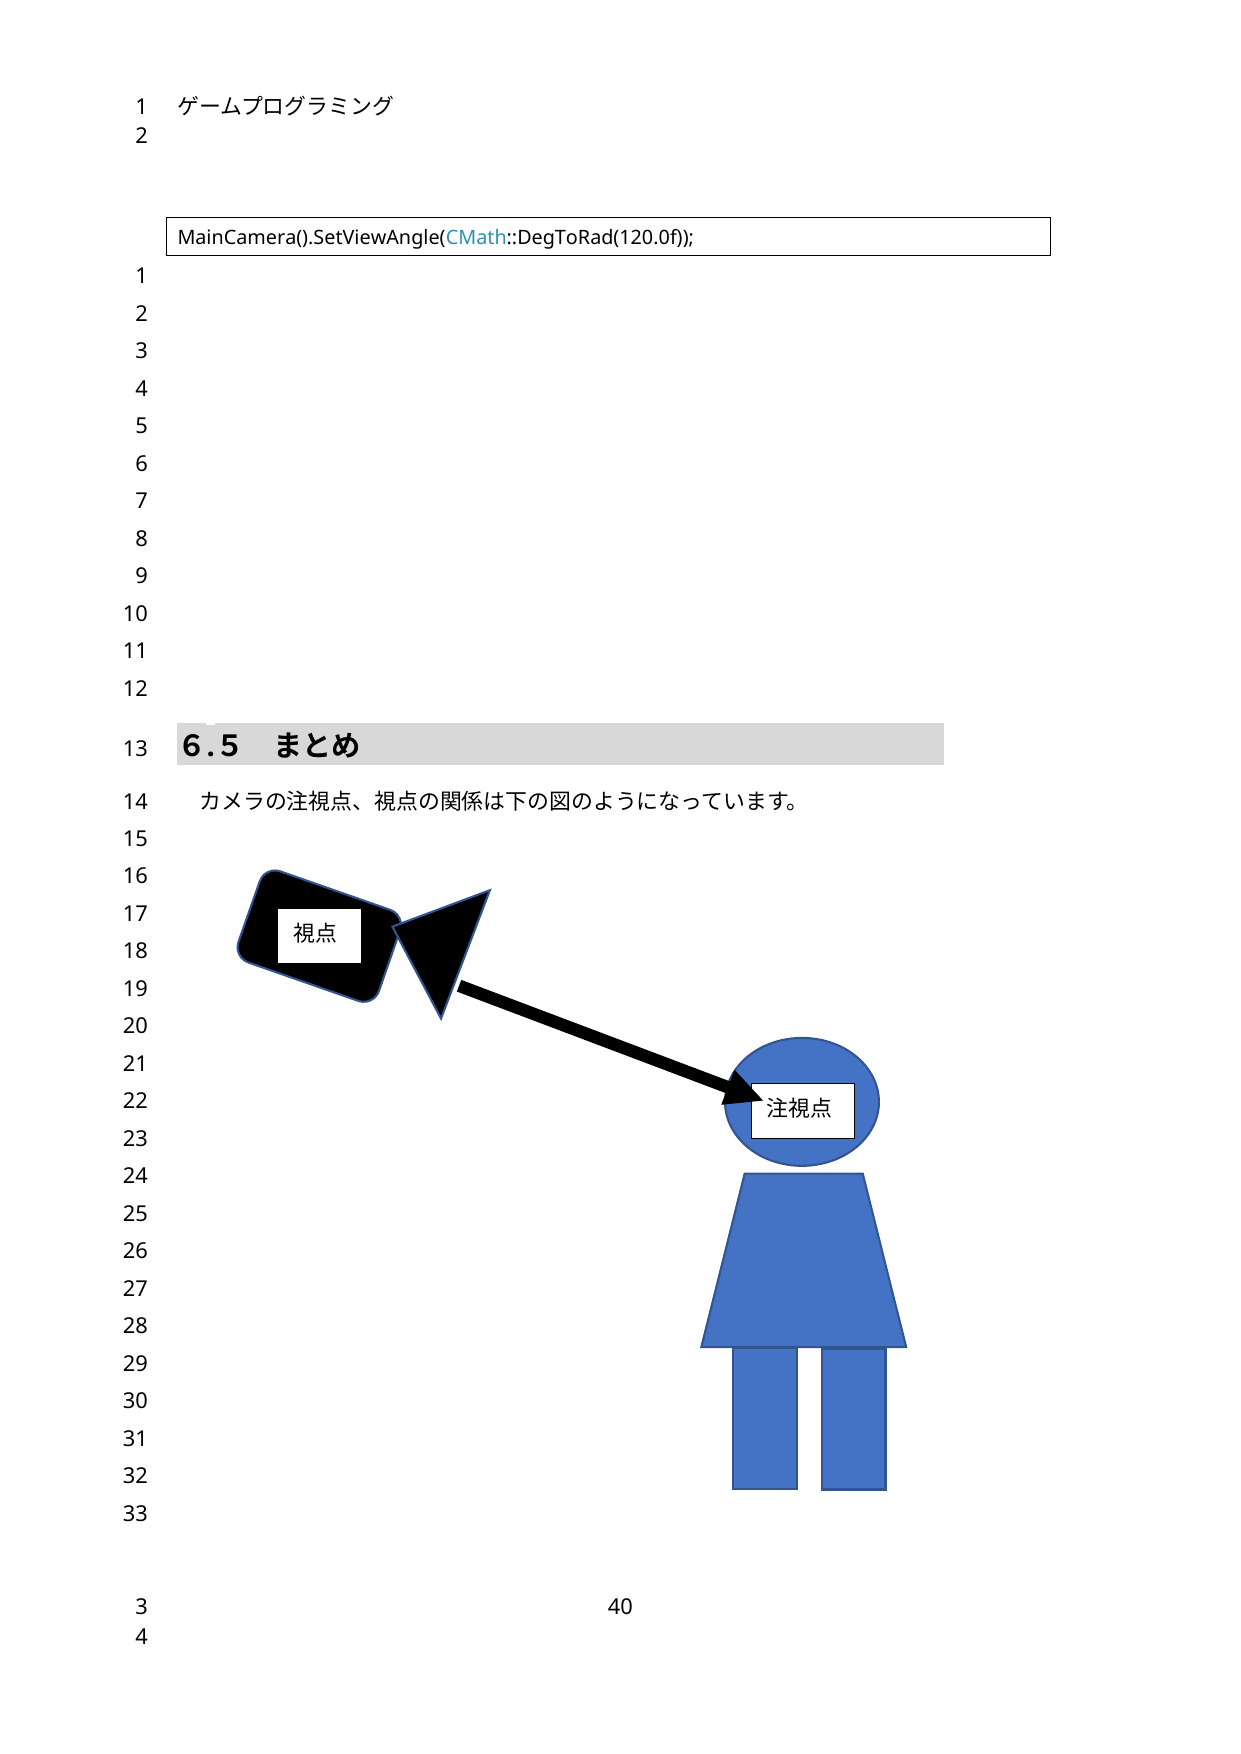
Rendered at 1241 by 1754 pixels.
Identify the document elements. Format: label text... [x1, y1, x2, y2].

subtitle ６.５ まとめ [177, 706, 1063, 781]
text カメラの注視点、視点の関係は下の図のようになっています。 [177, 781, 1063, 819]
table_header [167, 218, 1050, 255]
